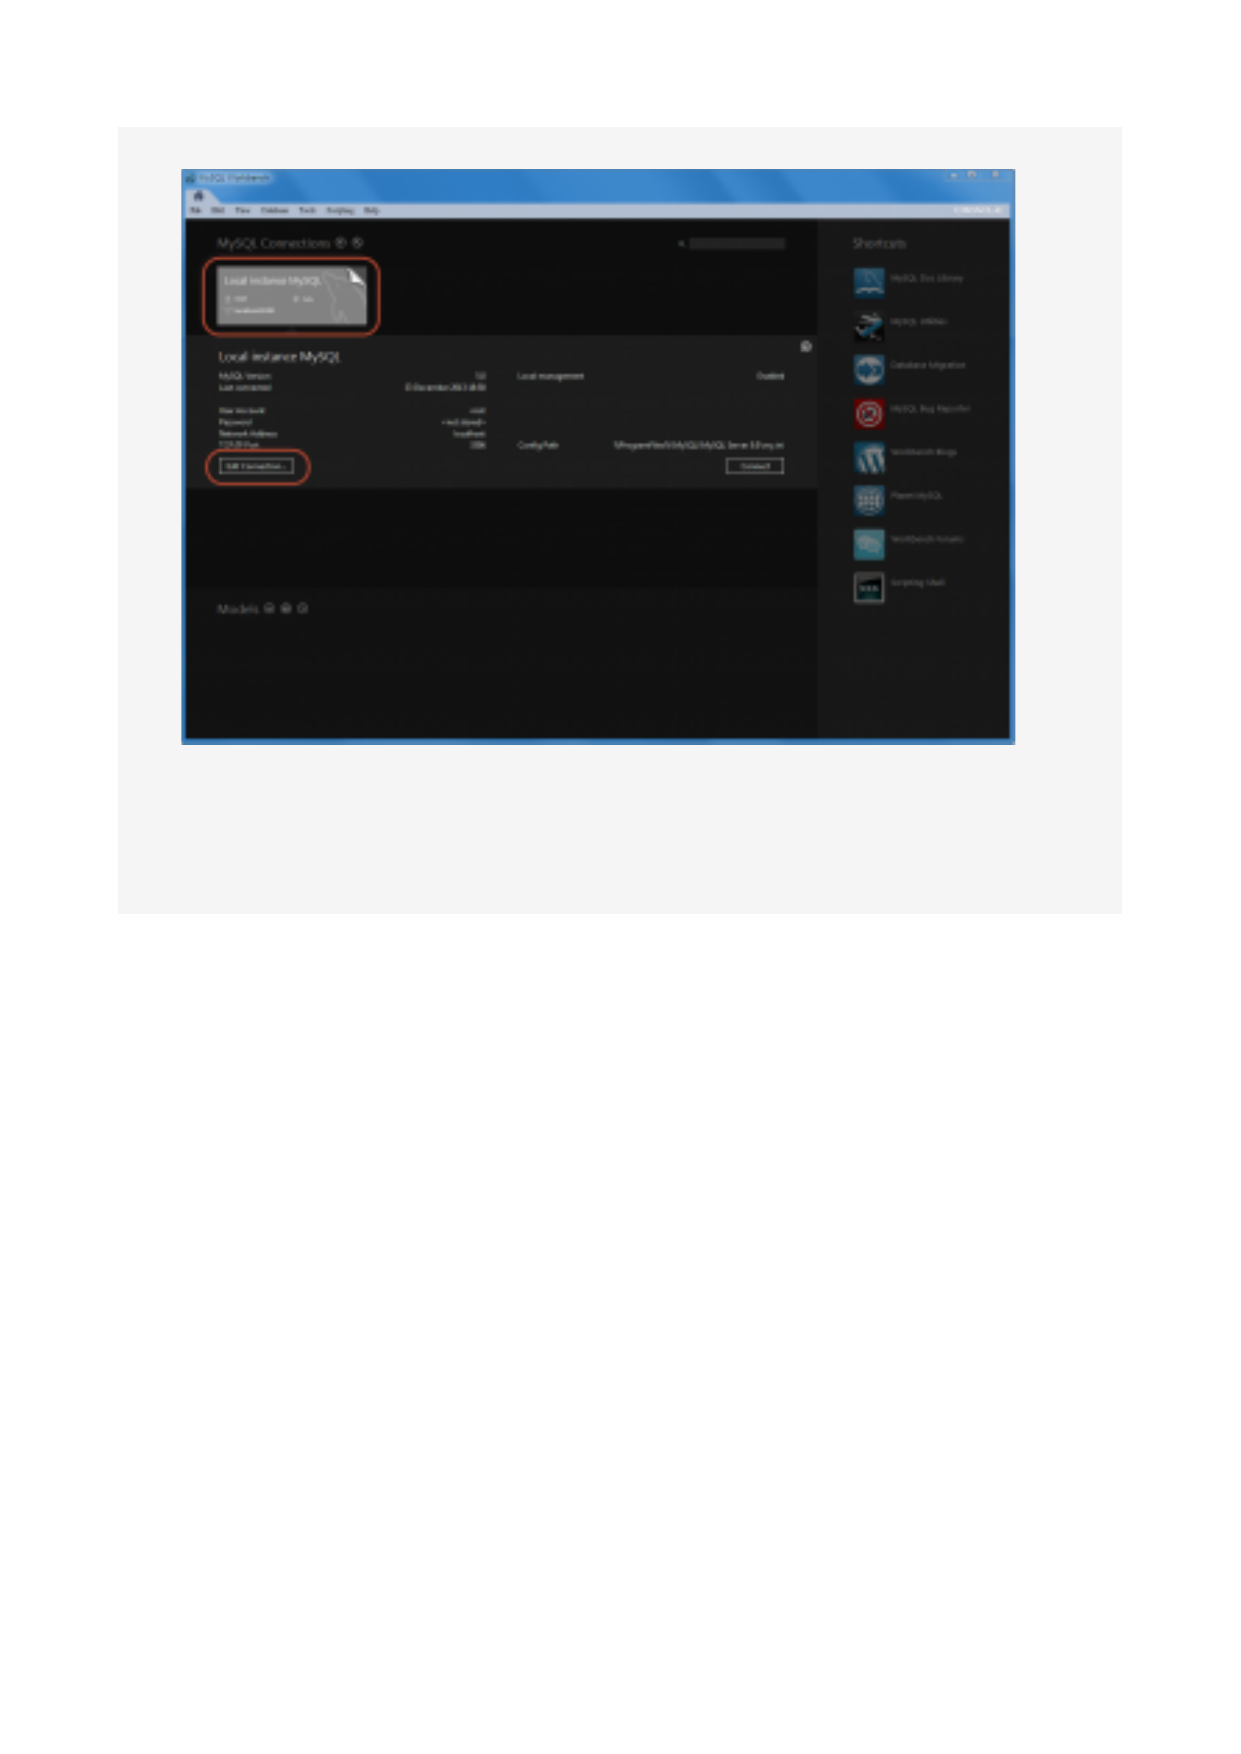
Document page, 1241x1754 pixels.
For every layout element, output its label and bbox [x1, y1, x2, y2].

picture [181, 169, 1016, 745]
